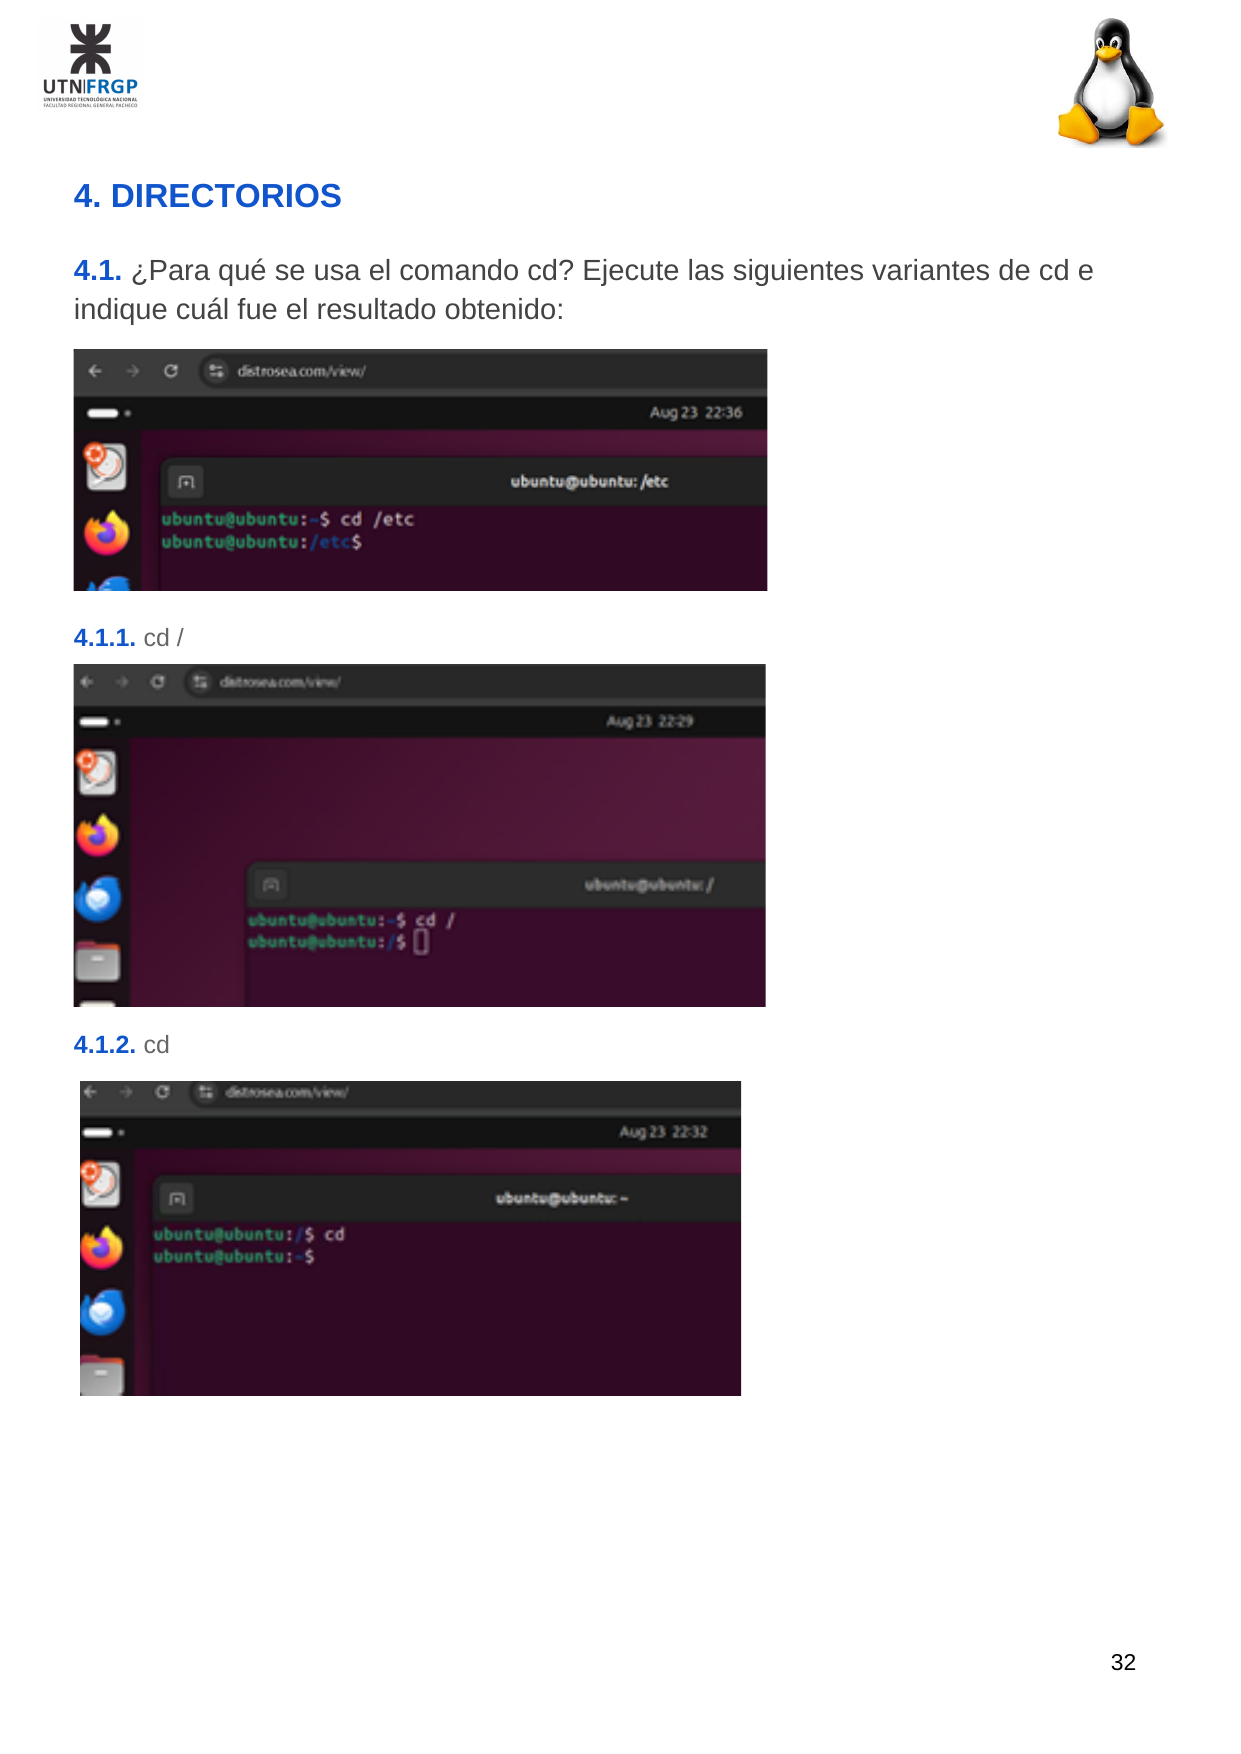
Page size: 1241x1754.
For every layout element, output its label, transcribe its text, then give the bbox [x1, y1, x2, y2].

picture [1053, 18, 1168, 148]
picture [36, 18, 146, 114]
picture [80, 1081, 742, 1396]
subtitle 4.1.1. cd / [74, 623, 1136, 652]
subtitle 4.1. ¿Para qué se usa el comando cd? Ejecute las siguientes variantes de cd e indique cuál fue el resultado obtenido: [74, 253, 1136, 325]
picture [73, 664, 766, 1007]
subtitle 4.1.2. cd [74, 1029, 1136, 1058]
subtitle 4. DIRECTORIOS [74, 176, 1136, 214]
picture [73, 349, 768, 591]
